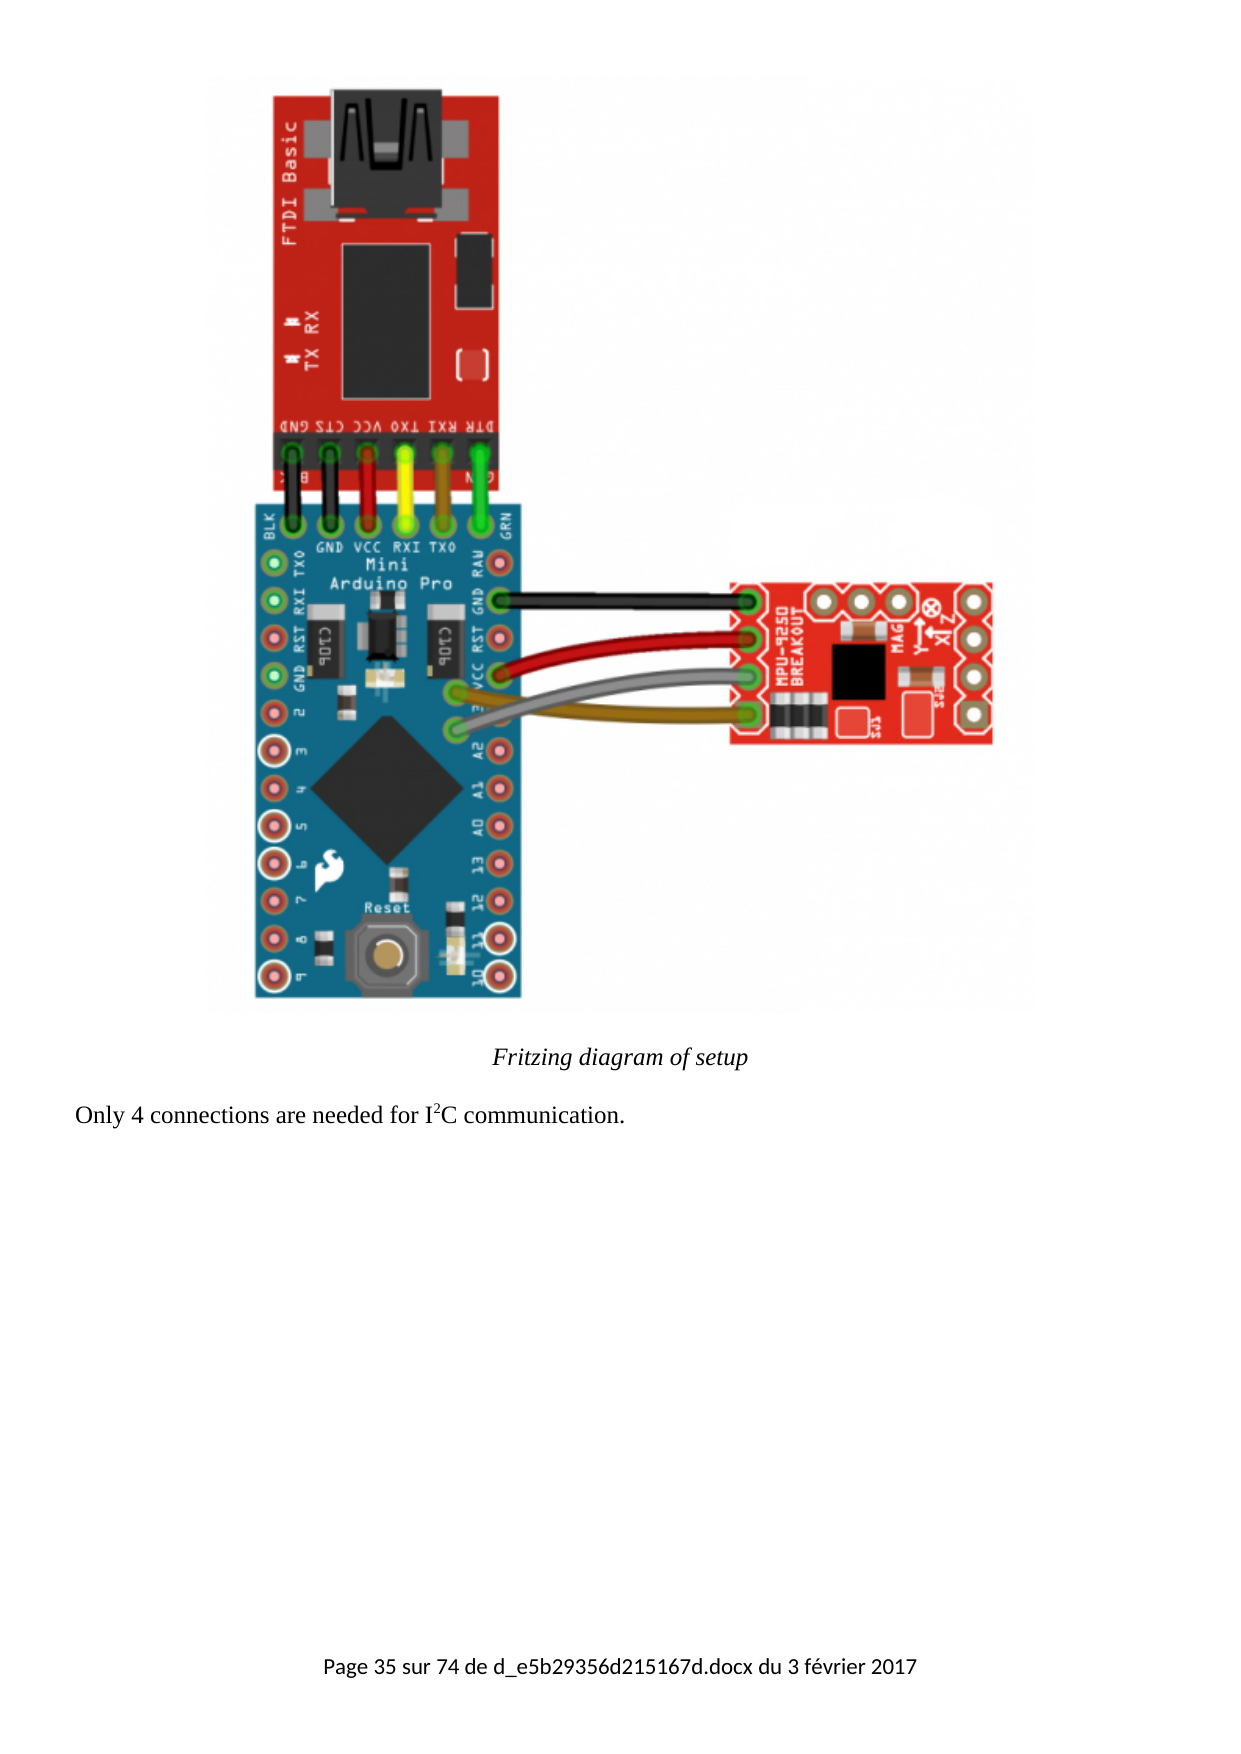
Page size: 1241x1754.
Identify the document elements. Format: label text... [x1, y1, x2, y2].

text Fritzing diagram of setup [75, 1042, 1165, 1071]
text Only 4 connections are needed for I2C communication. [75, 1100, 1165, 1129]
picture [206, 75, 1035, 1013]
